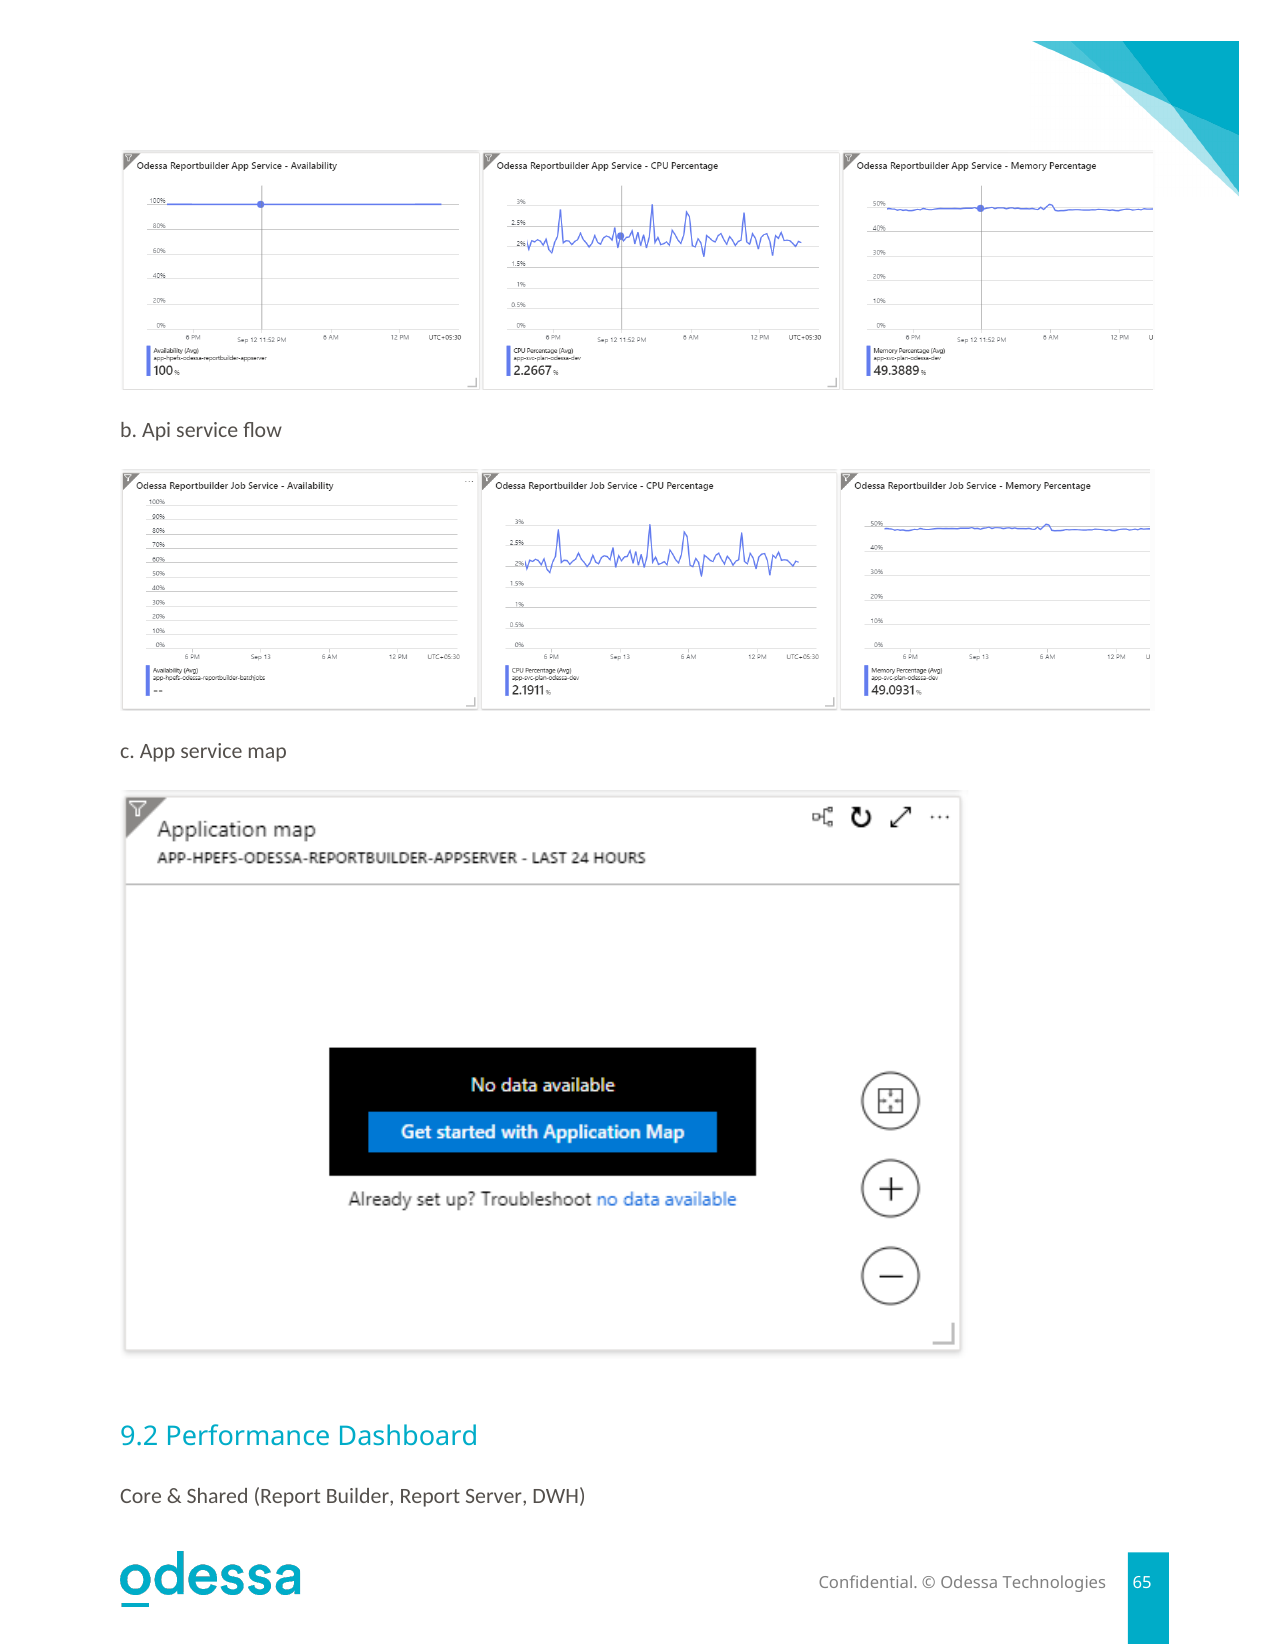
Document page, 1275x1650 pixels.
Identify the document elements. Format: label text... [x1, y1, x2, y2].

picture [120, 1551, 300, 1607]
picture [120, 790, 969, 1359]
picture [120, 469, 1155, 711]
text c. App service map [120, 737, 1155, 764]
picture [120, 41, 1239, 390]
subtitle 9.2 Performance Dashboard [120, 1417, 1155, 1453]
text b. Api service flow [120, 416, 1155, 443]
text Core & Shared (Report Builder, Report Server, DWH) [120, 1483, 1155, 1509]
